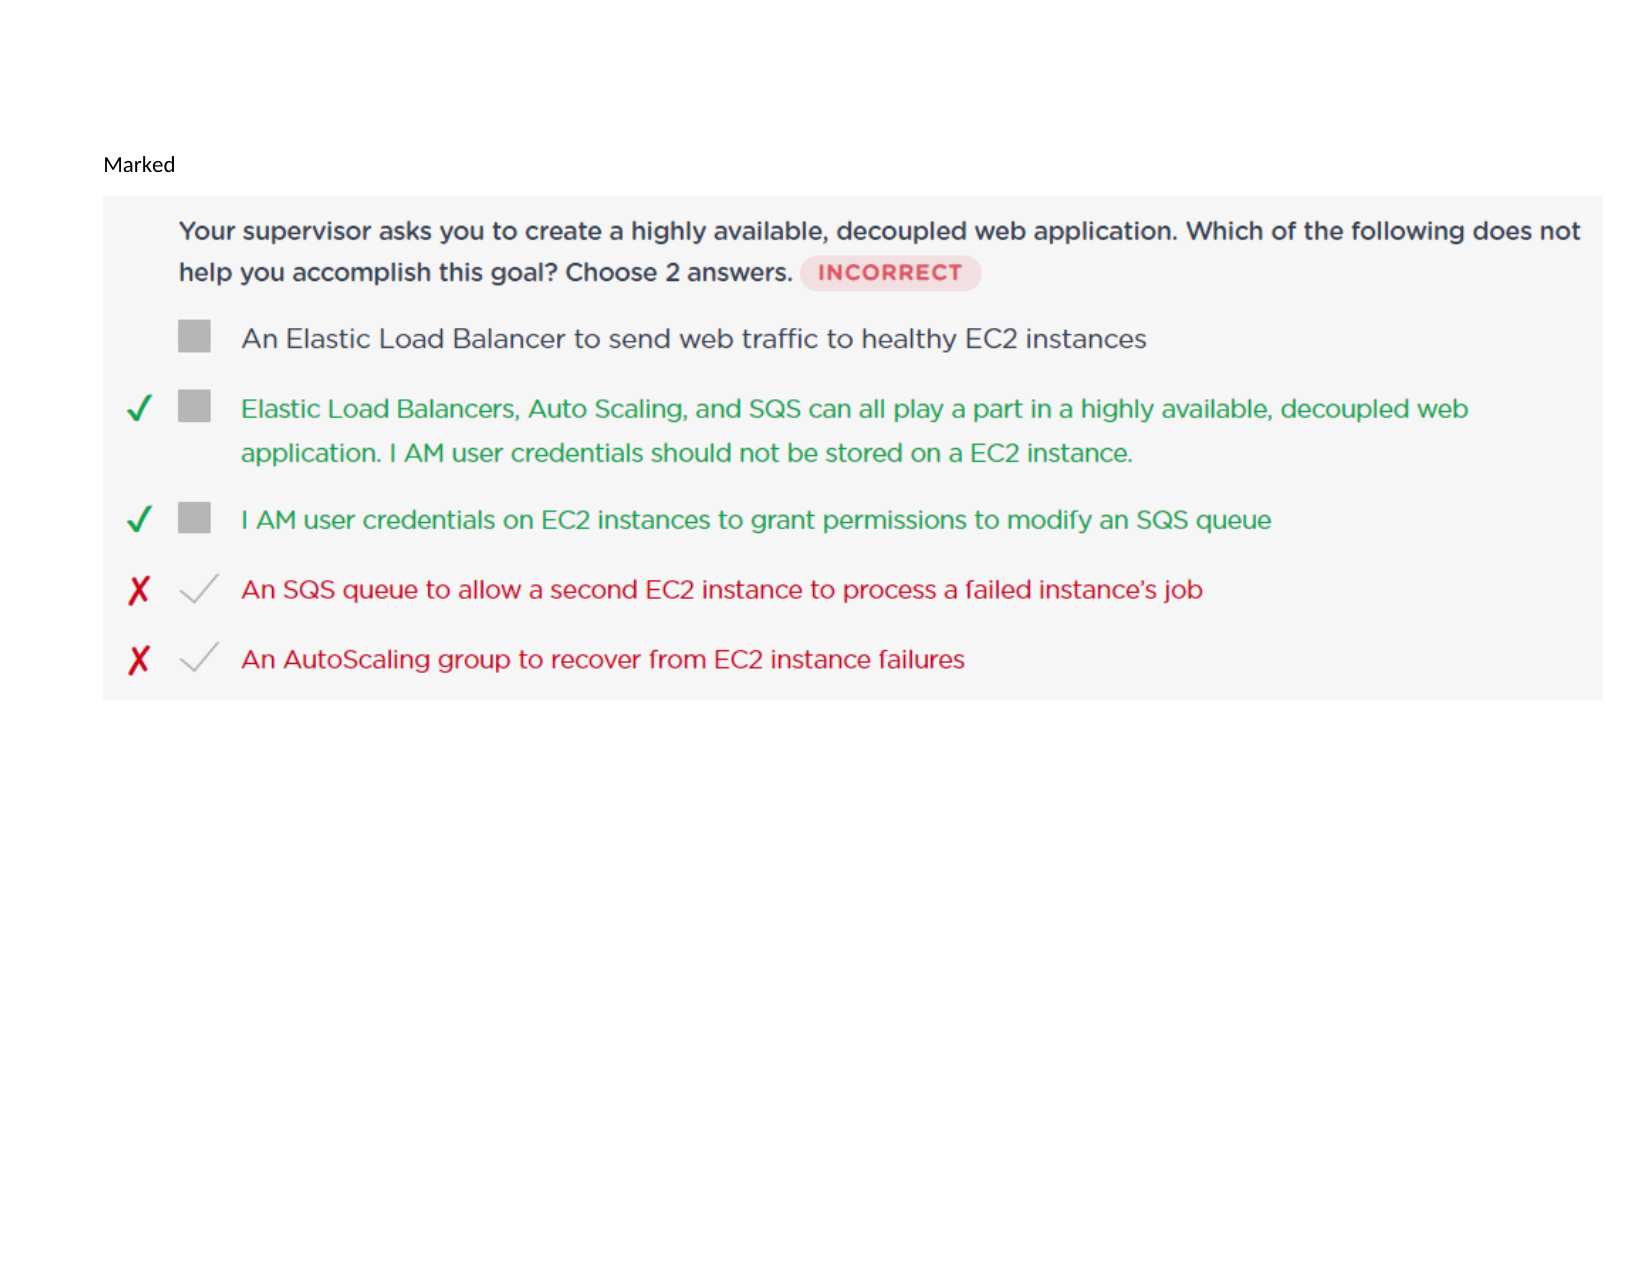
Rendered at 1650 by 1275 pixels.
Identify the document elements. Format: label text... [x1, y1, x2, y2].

picture [103, 196, 1604, 700]
text Marked [103, 150, 1603, 178]
